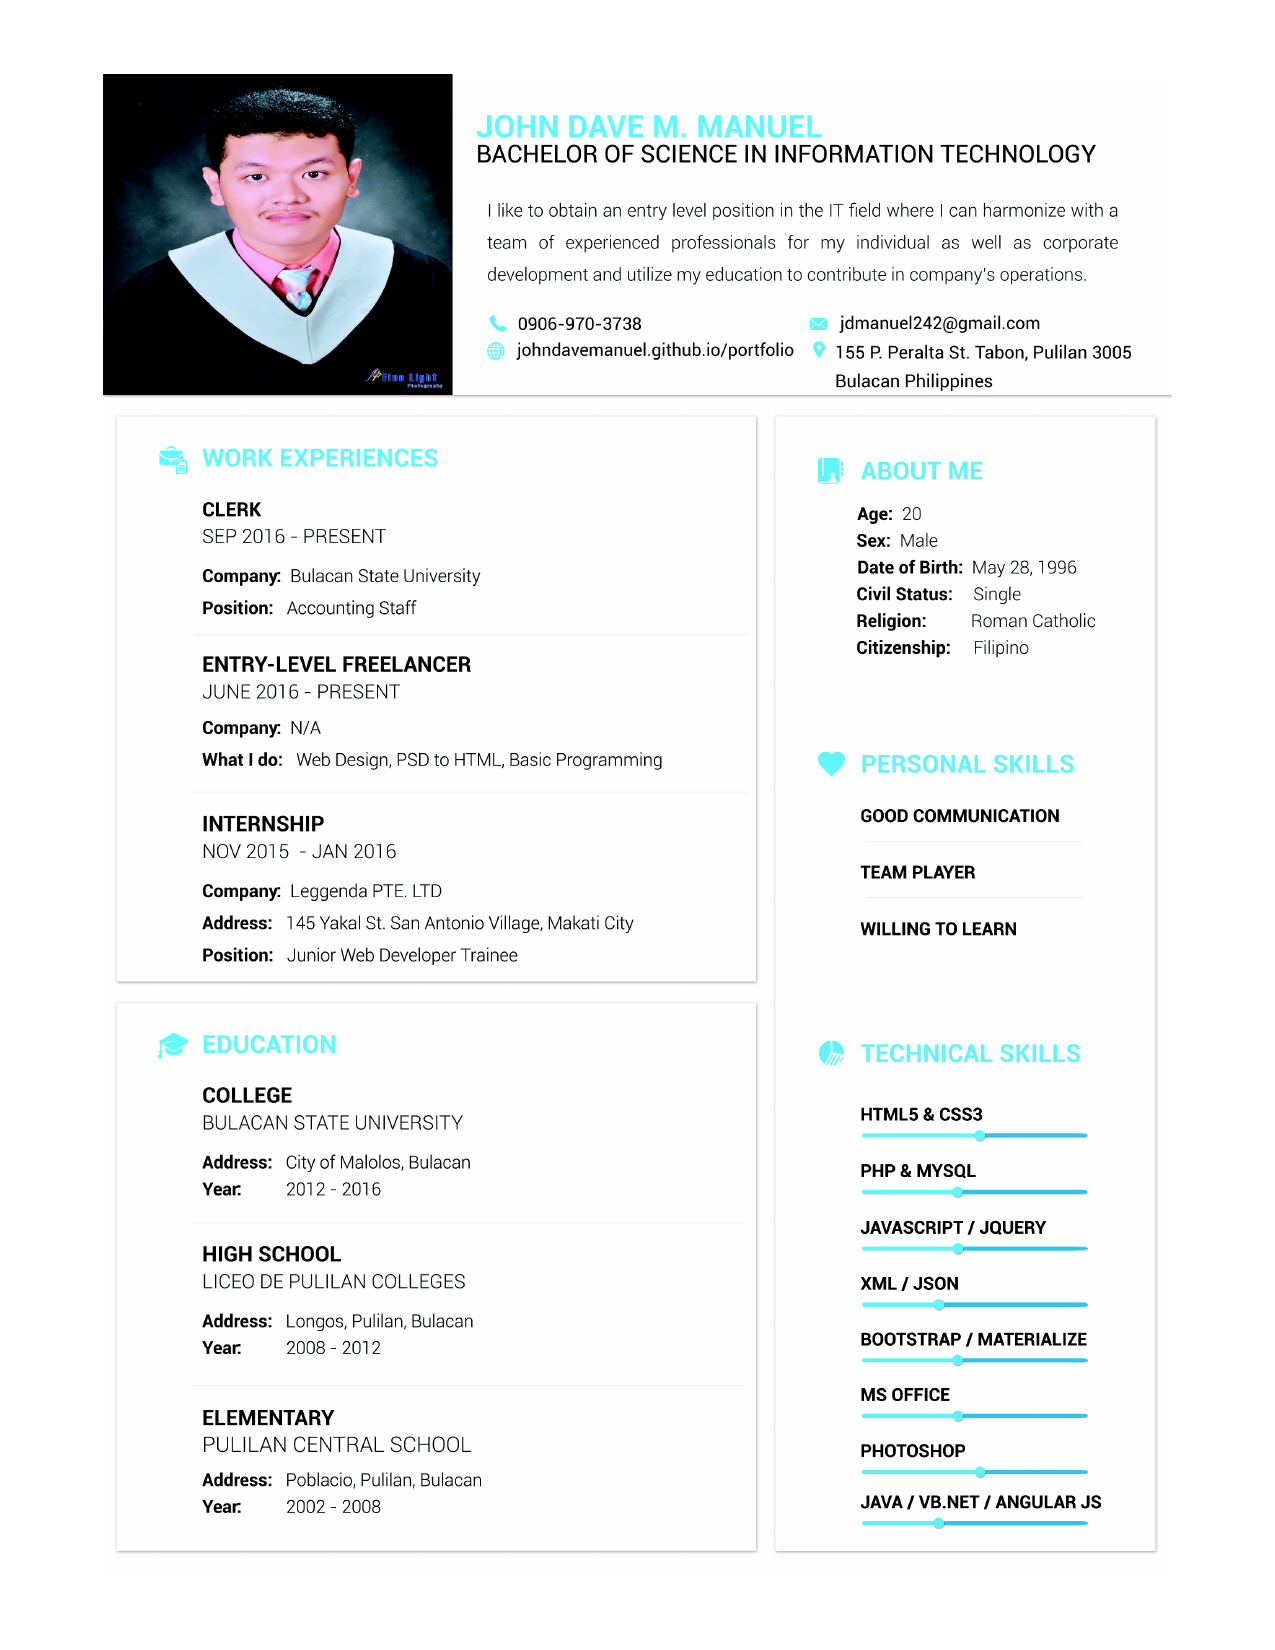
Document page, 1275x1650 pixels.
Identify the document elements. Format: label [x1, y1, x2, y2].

picture [103, 74, 1172, 1575]
